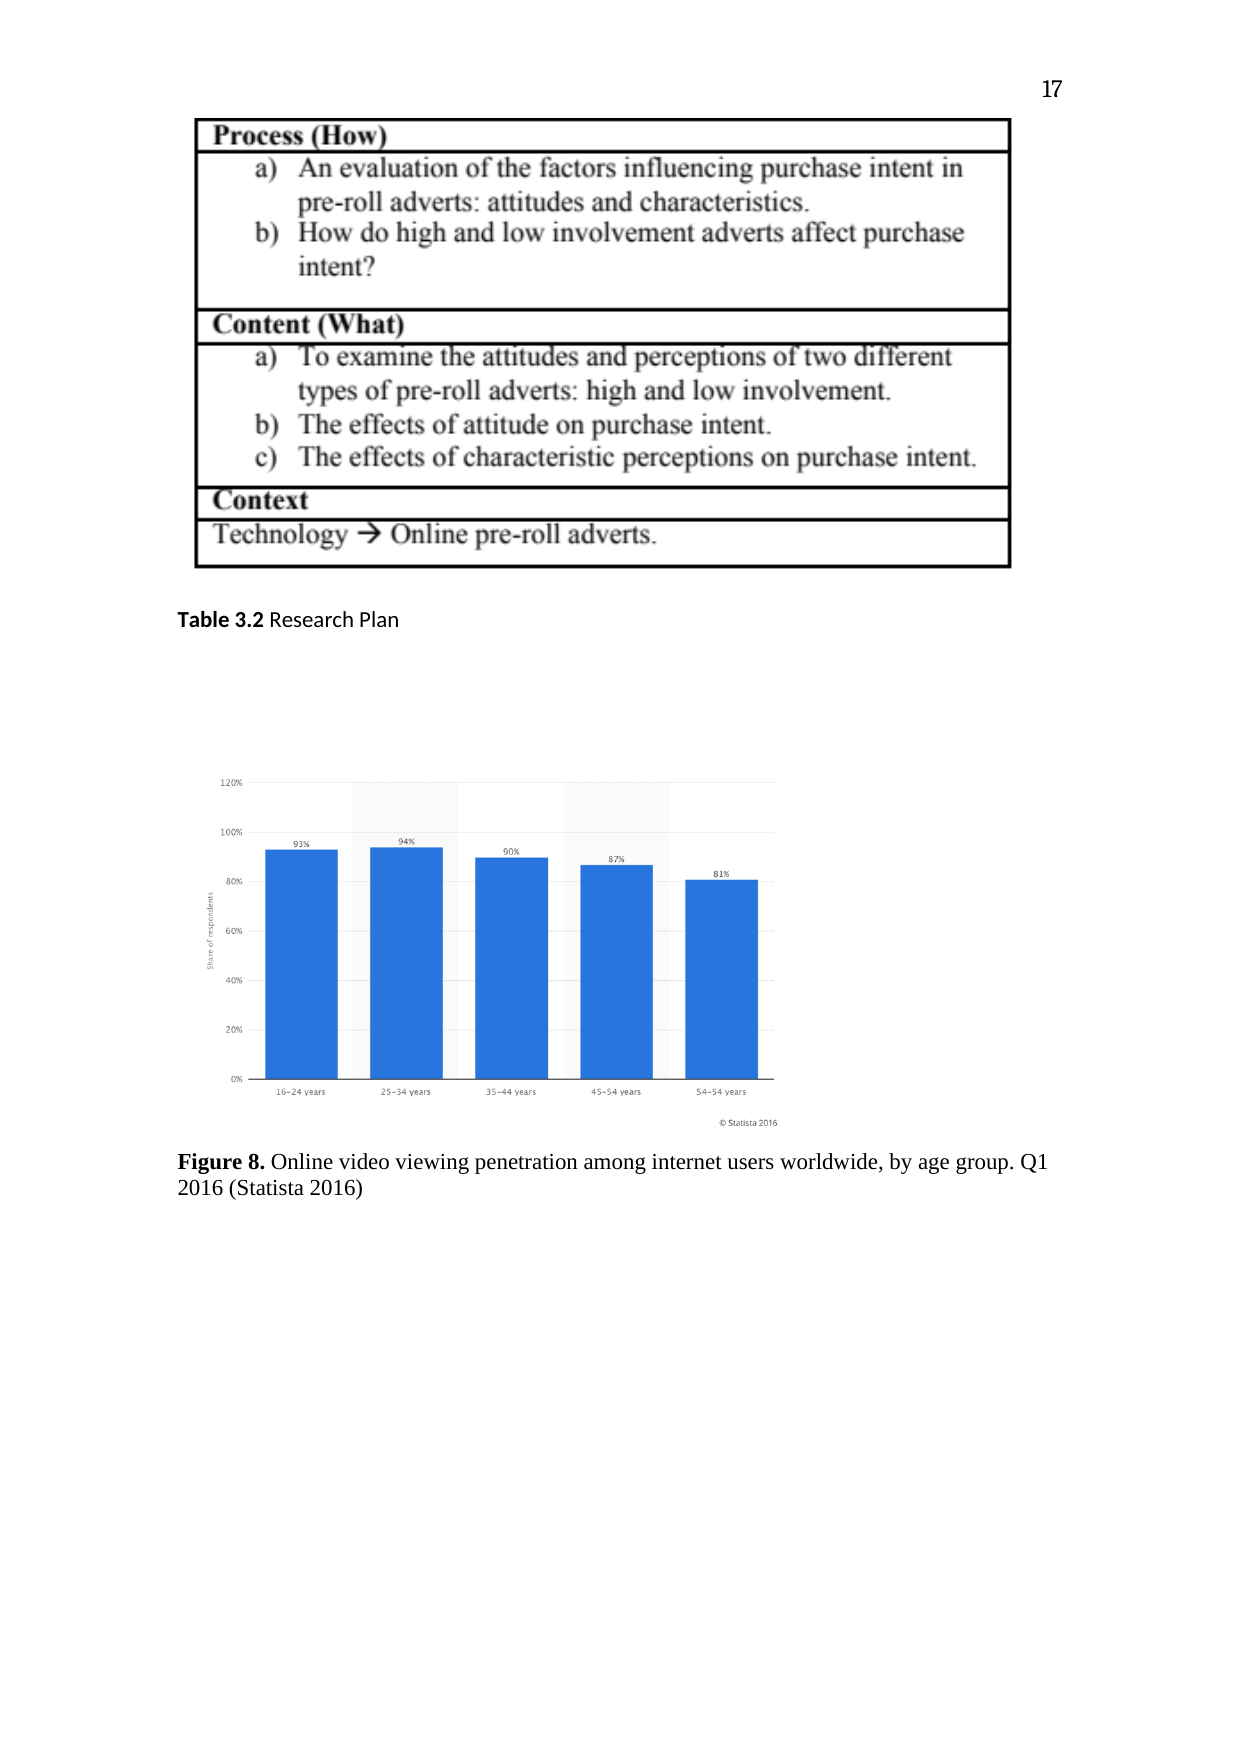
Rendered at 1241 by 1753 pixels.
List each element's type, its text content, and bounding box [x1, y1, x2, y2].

picture [191, 763, 782, 1132]
text Figure 8. Online video viewing penetration among internet users worldwide, by age group. Q1 2016 (Statista 2016) [177, 1148, 1063, 1200]
text Table 3.2 Research Plan [177, 605, 1063, 633]
